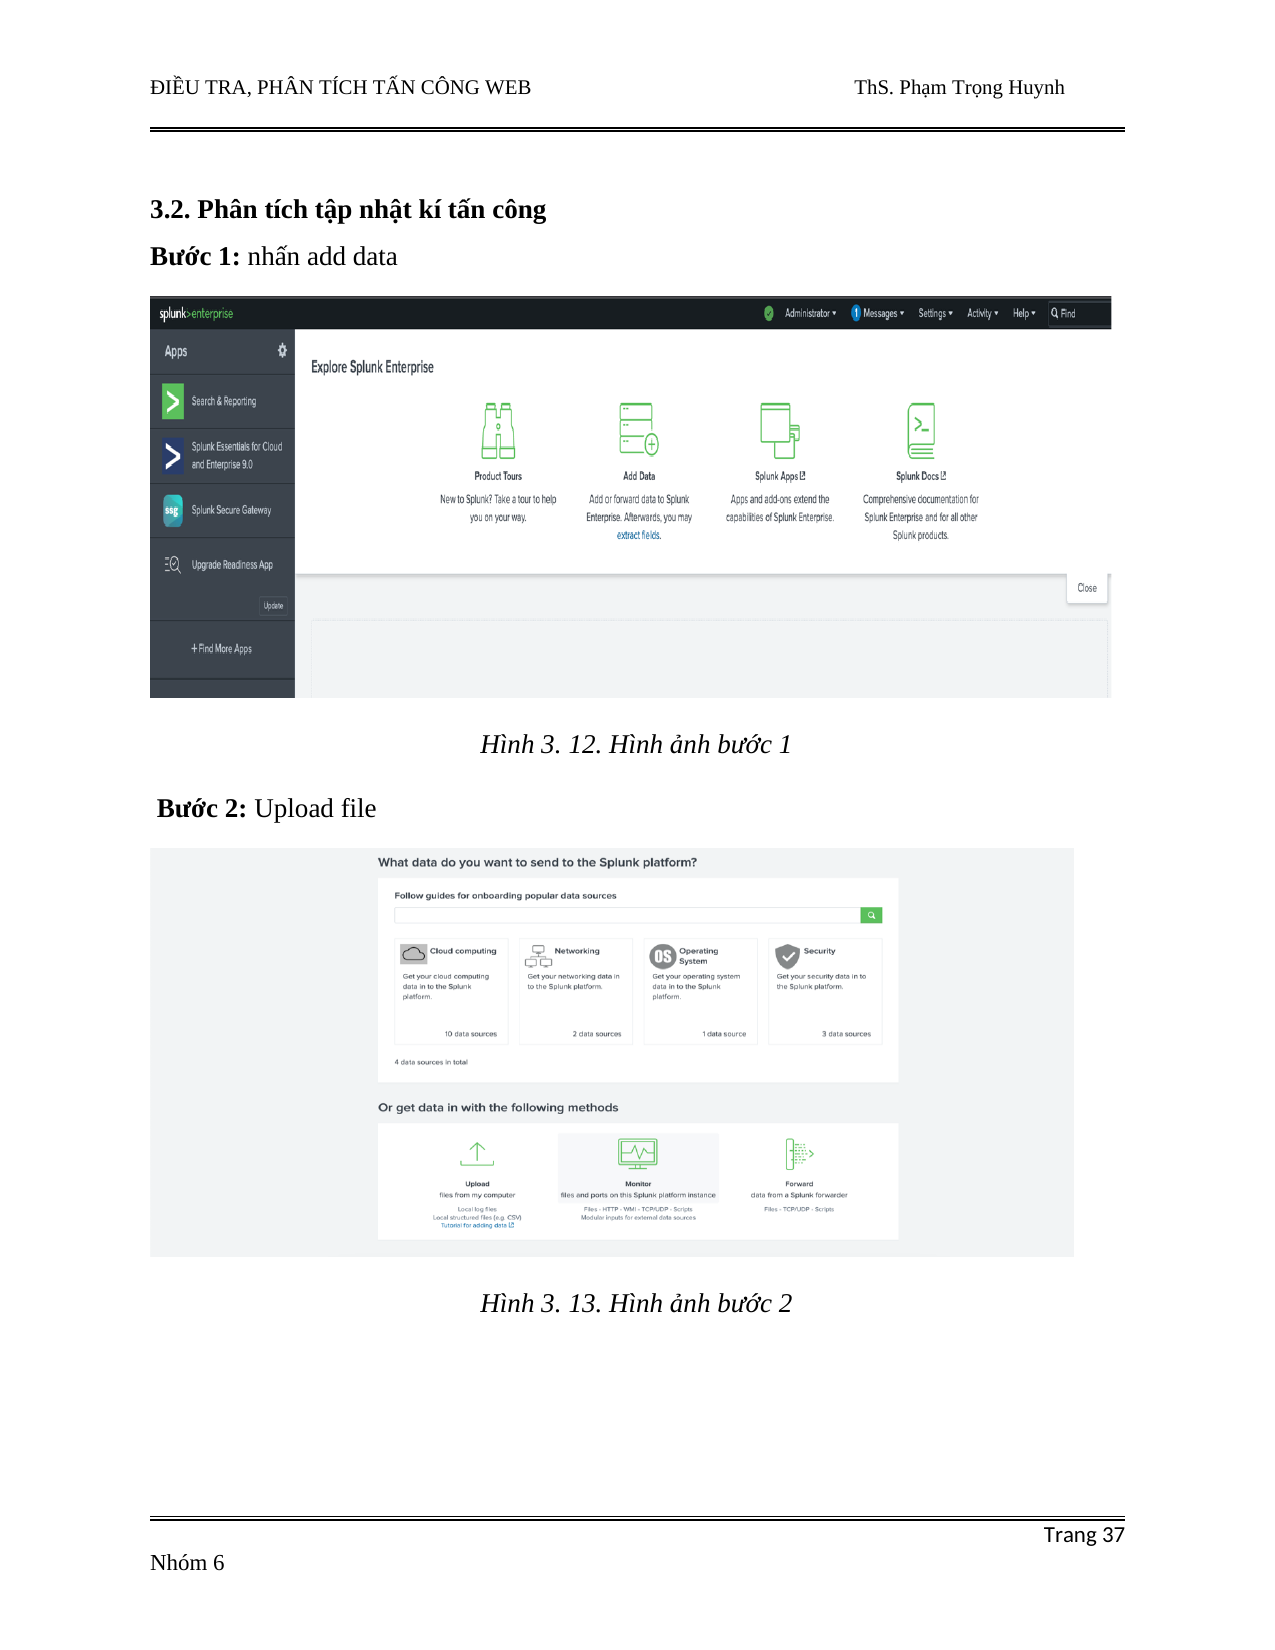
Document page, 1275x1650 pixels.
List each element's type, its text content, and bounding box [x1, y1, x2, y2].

text Bước 1: nhấn add data [150, 239, 1125, 271]
text Hình 3. 13. Hình ảnh bước 2 [150, 1287, 1125, 1318]
picture [150, 848, 1074, 1257]
picture [150, 296, 1112, 698]
text Hình 3. 12. Hình ảnh bước 1 [150, 728, 1125, 760]
text Bước 2: Upload file [150, 792, 1125, 823]
subtitle 3.2. Phân tích tập nhật kí tấn công [150, 193, 1125, 224]
